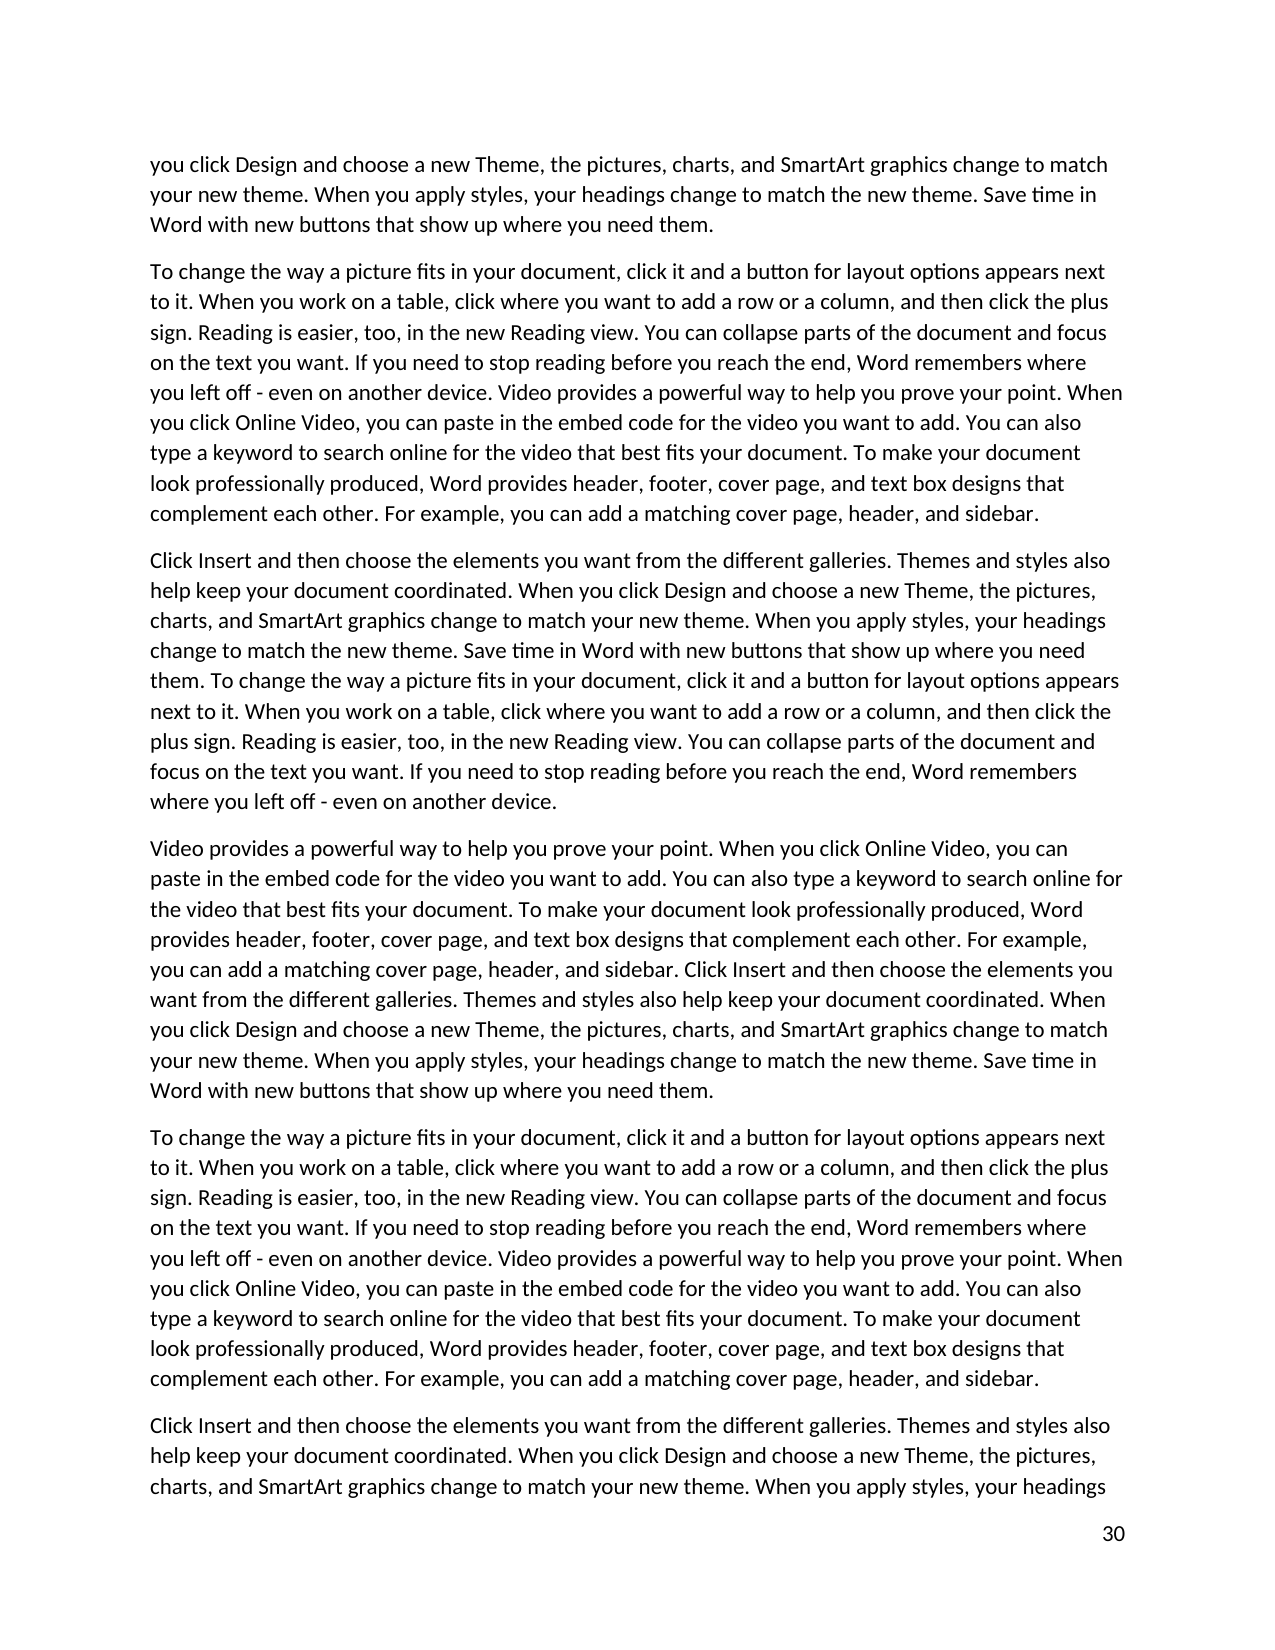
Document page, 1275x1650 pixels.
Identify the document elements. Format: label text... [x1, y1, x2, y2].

text To change the way a picture fits in your document, click it and a button for layout options appears next to it. When you work on a table, click where you want to add a row or a column, and then click the plus sign. Reading is easier, too, in the new Reading view. You can collapse parts of the document and focus on the text you want. If you need to stop reading before you reach the end, Word remembers where you left off - even on another device. Video provides a powerful way to help you prove your point. When you click Online Video, you can paste in the embed code for the video you want to add. You can also type a keyword to search online for the video that best fits your document. To make your document look professionally produced, Word provides header, footer, cover page, and text box designs that complement each other. For example, you can add a matching cover page, header, and sidebar. [150, 1123, 1125, 1393]
text To change the way a picture fits in your document, click it and a button for layout options appears next to it. When you work on a table, click where you want to add a row or a column, and then click the plus sign. Reading is easier, too, in the new Reading view. You can collapse parts of the document and focus on the text you want. If you need to stop reading before you reach the end, Word remembers where you left off - even on another device. Video provides a powerful way to help you prove your point. When you click Online Video, you can paste in the embed code for the video you want to add. You can also type a keyword to search online for the video that best fits your document. To make your document look professionally produced, Word provides header, footer, cover page, and text box designs that complement each other. For example, you can add a matching cover page, header, and sidebar. [150, 257, 1125, 527]
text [150, 1411, 1125, 1500]
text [150, 150, 1125, 238]
